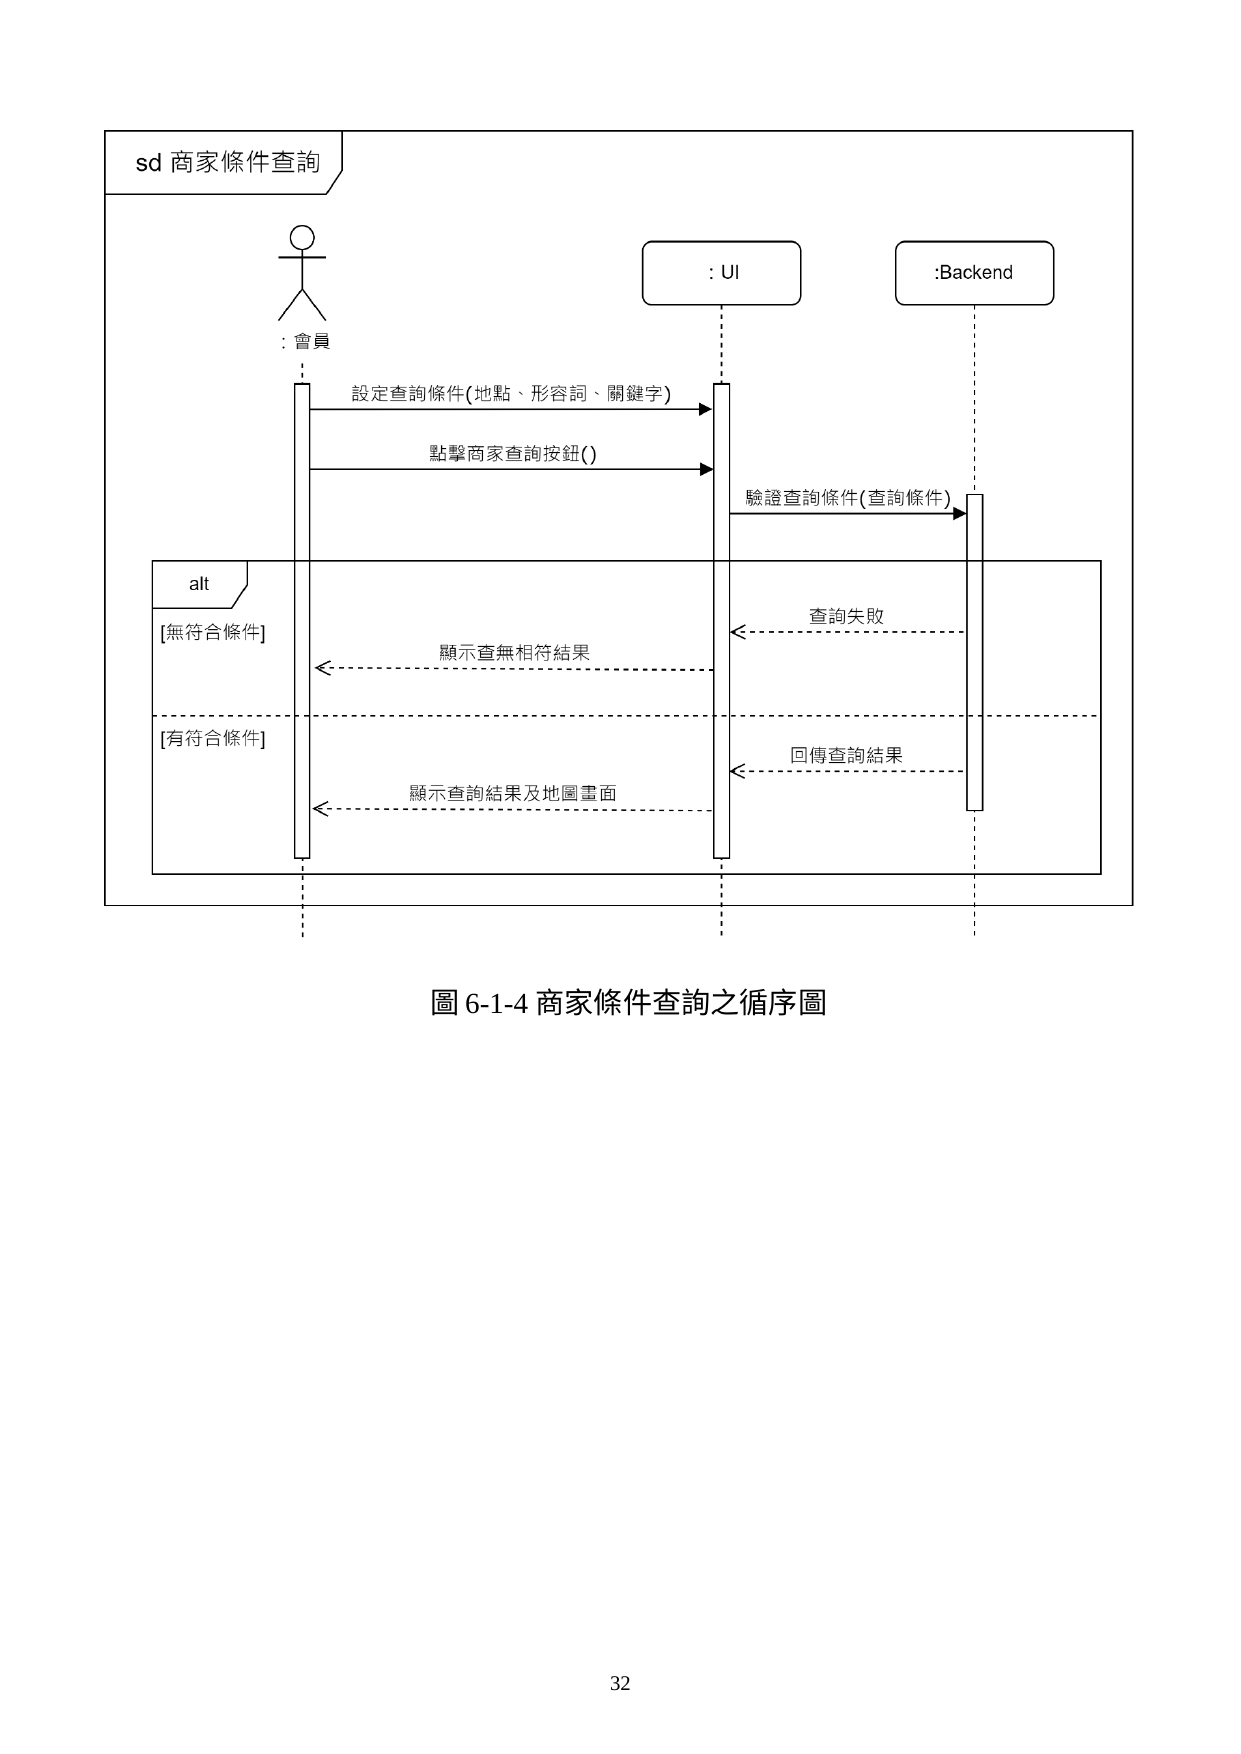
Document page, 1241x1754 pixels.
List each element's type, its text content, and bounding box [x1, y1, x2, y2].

picture [88, 114, 1148, 955]
text 圖6-1-4 商家條件查詢之循序圖 [103, 979, 1152, 1022]
